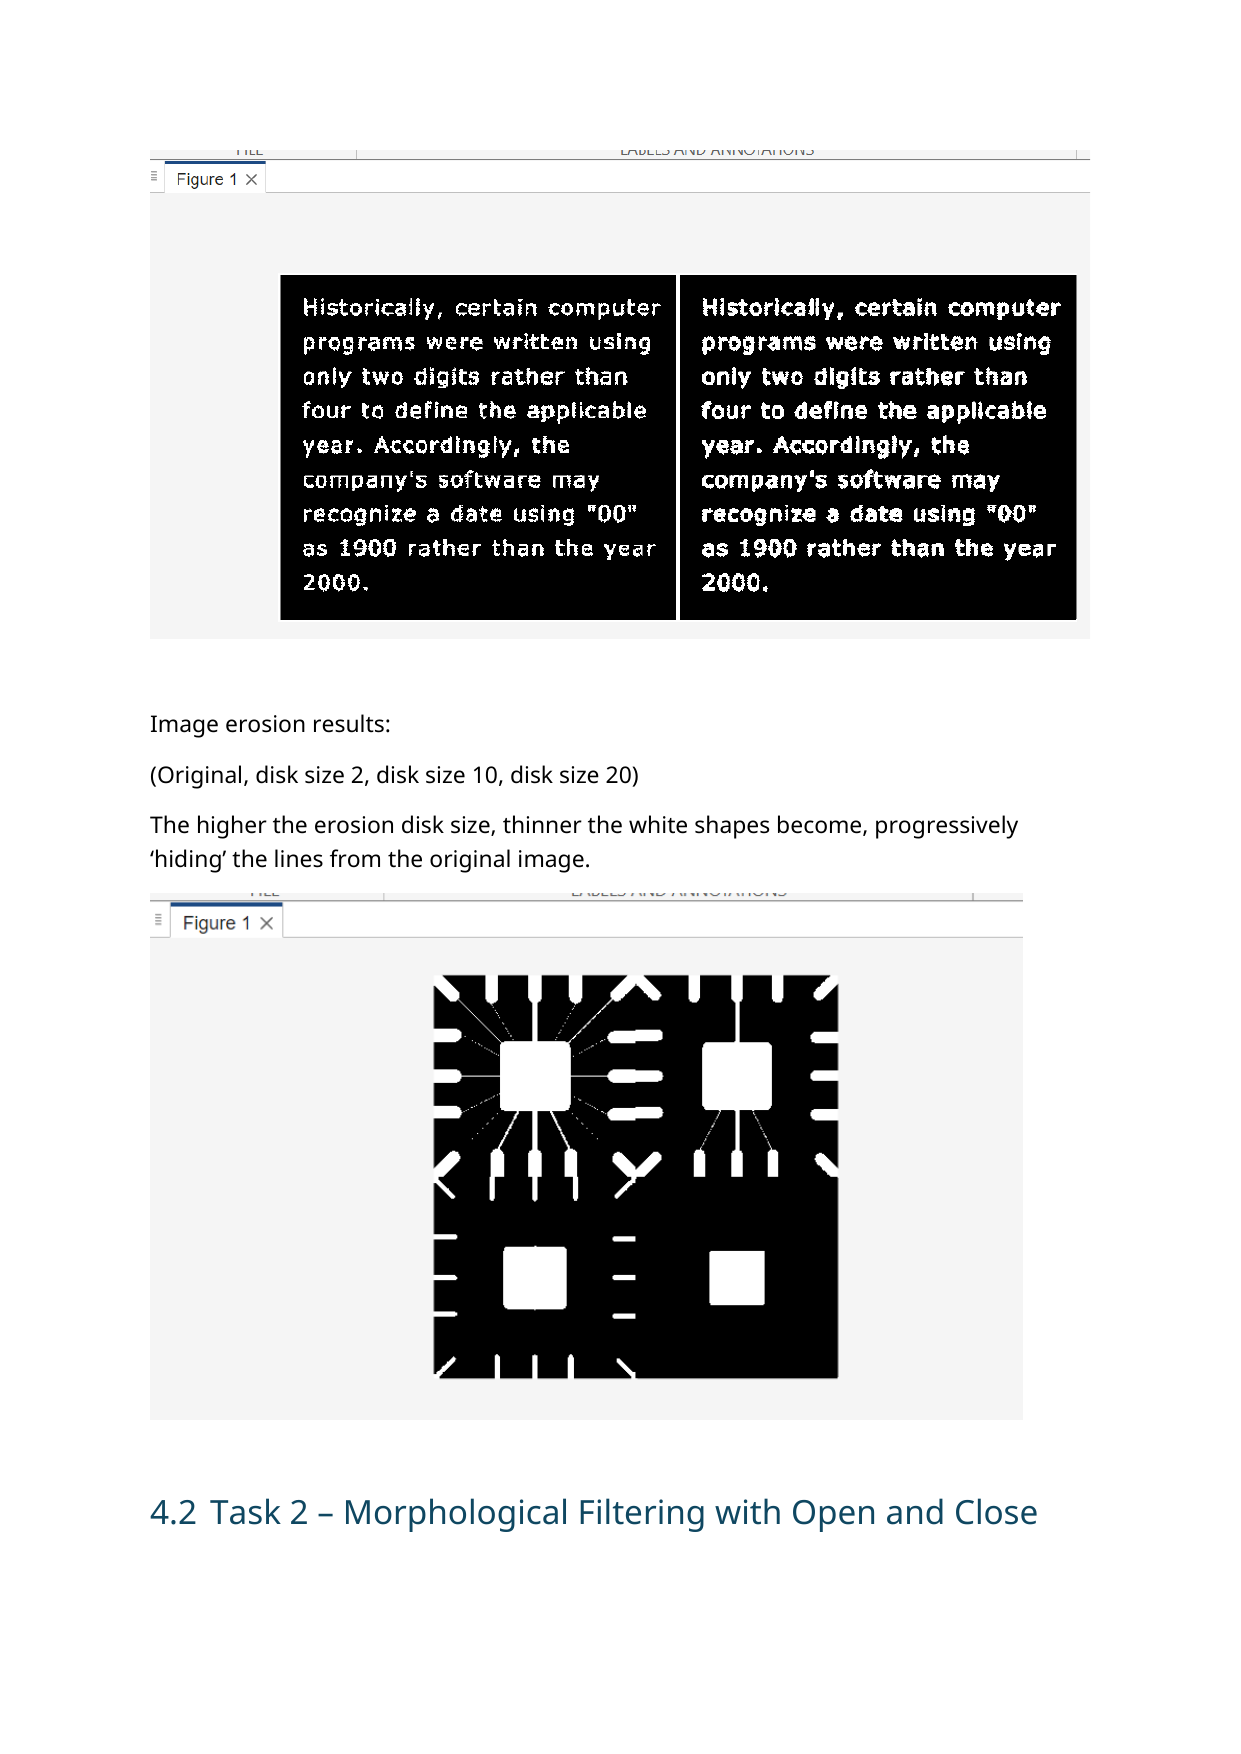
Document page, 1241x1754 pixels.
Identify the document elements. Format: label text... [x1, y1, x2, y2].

text (Original, disk size 2, disk size 10, disk size 20) [150, 759, 1090, 790]
text Image erosion results: [150, 708, 1090, 739]
subtitle Task 2 – Morphological Filtering with Open and Close [150, 1489, 1090, 1534]
text The higher the erosion disk size, thinner the white shapes become, progressively ‘hiding’ the lines from the original image. [150, 809, 1090, 874]
picture [150, 893, 1023, 1420]
picture [150, 150, 1091, 639]
